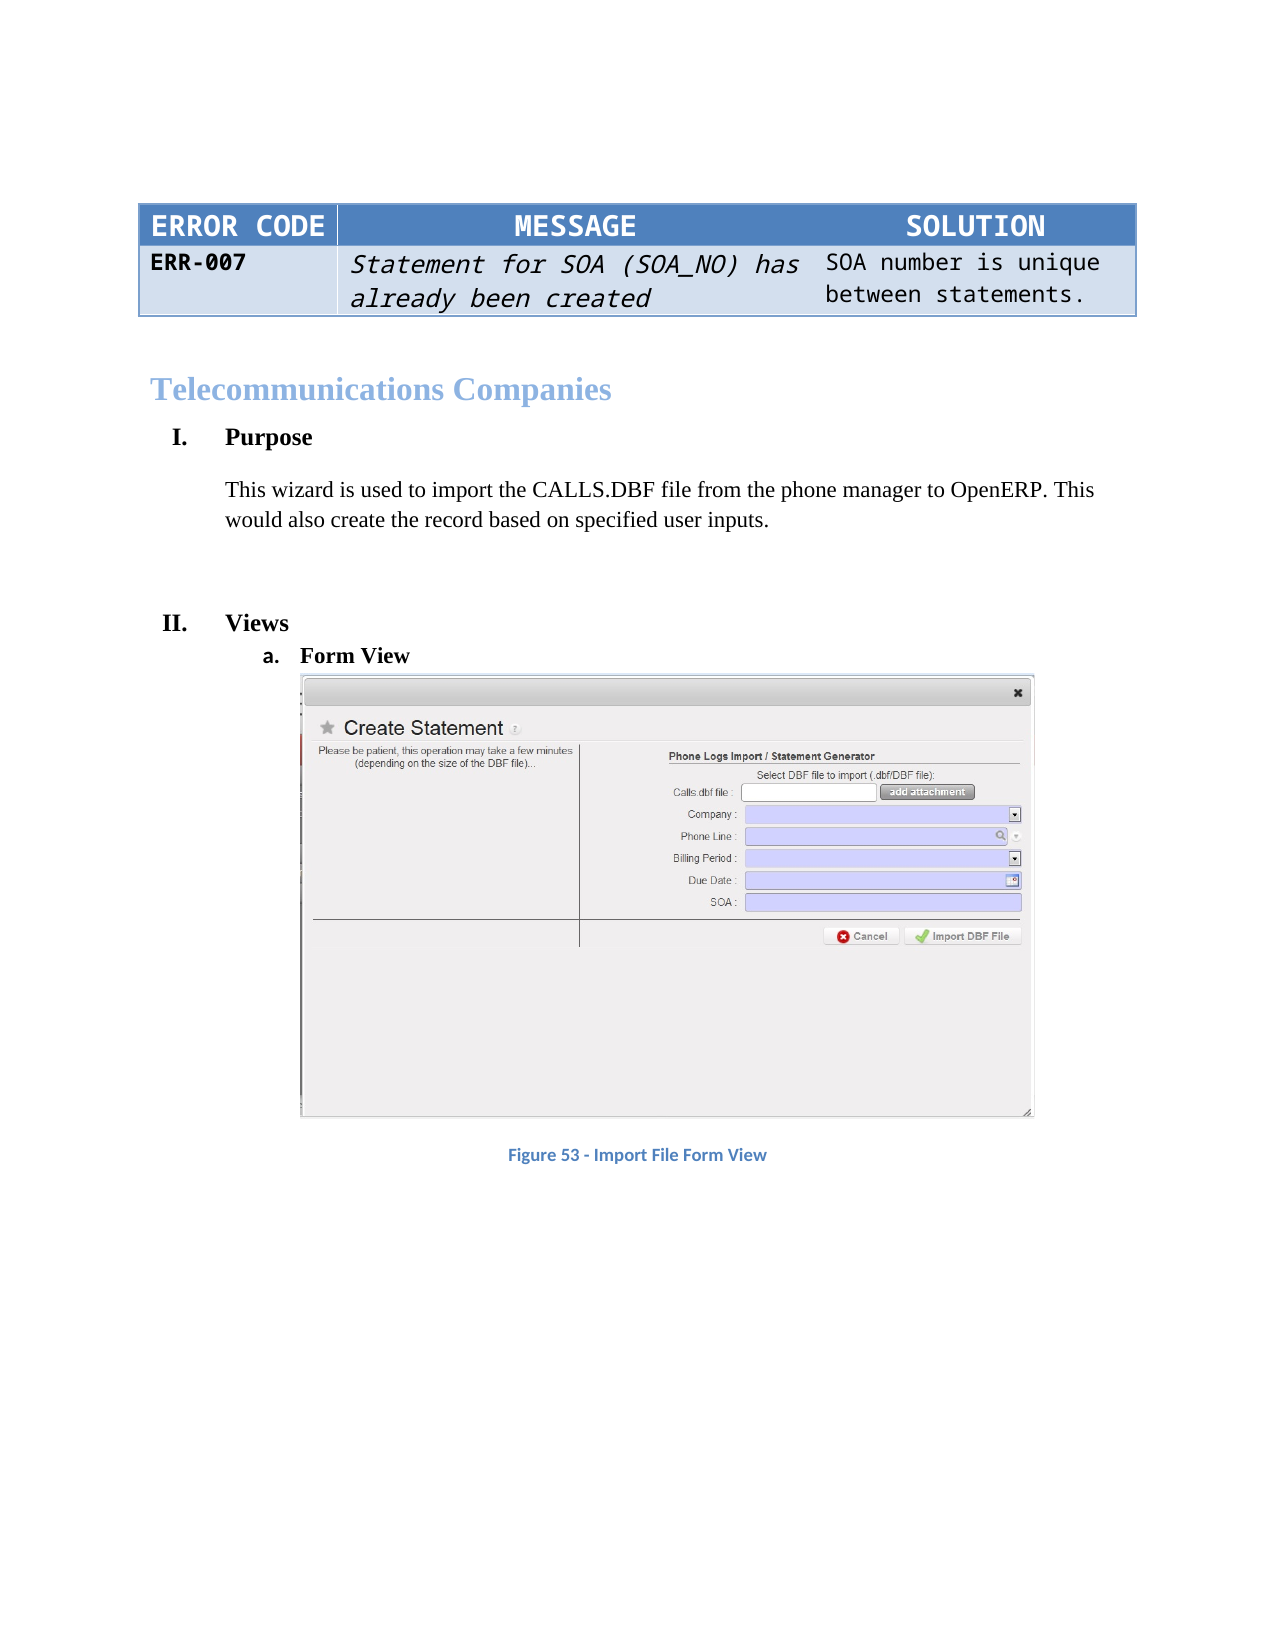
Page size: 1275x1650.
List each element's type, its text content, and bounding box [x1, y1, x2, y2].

list Views [187, 608, 1125, 637]
table_cell Statement for SOA (SOA_NO) has already been created [338, 246, 814, 314]
text Figure 53 - Import File Form View [150, 1143, 1125, 1166]
subtitle Telecommunications Companies [150, 369, 1125, 408]
table_header SOLUTION [814, 205, 1135, 245]
text This wizard is used to import the CALLS.DBF file from the phone manager to OpenERP. This would also create the record based on specified user inputs. [225, 476, 1125, 532]
list Form View [262, 641, 1125, 669]
picture [300, 673, 1035, 1119]
table_header ERROR CODE [140, 205, 337, 245]
table_header MESSAGE [338, 205, 814, 245]
list Purpose [187, 422, 1125, 451]
table_cell ERR-007 [140, 246, 337, 314]
table_cell SOA number is unique between statements. [814, 246, 1135, 314]
